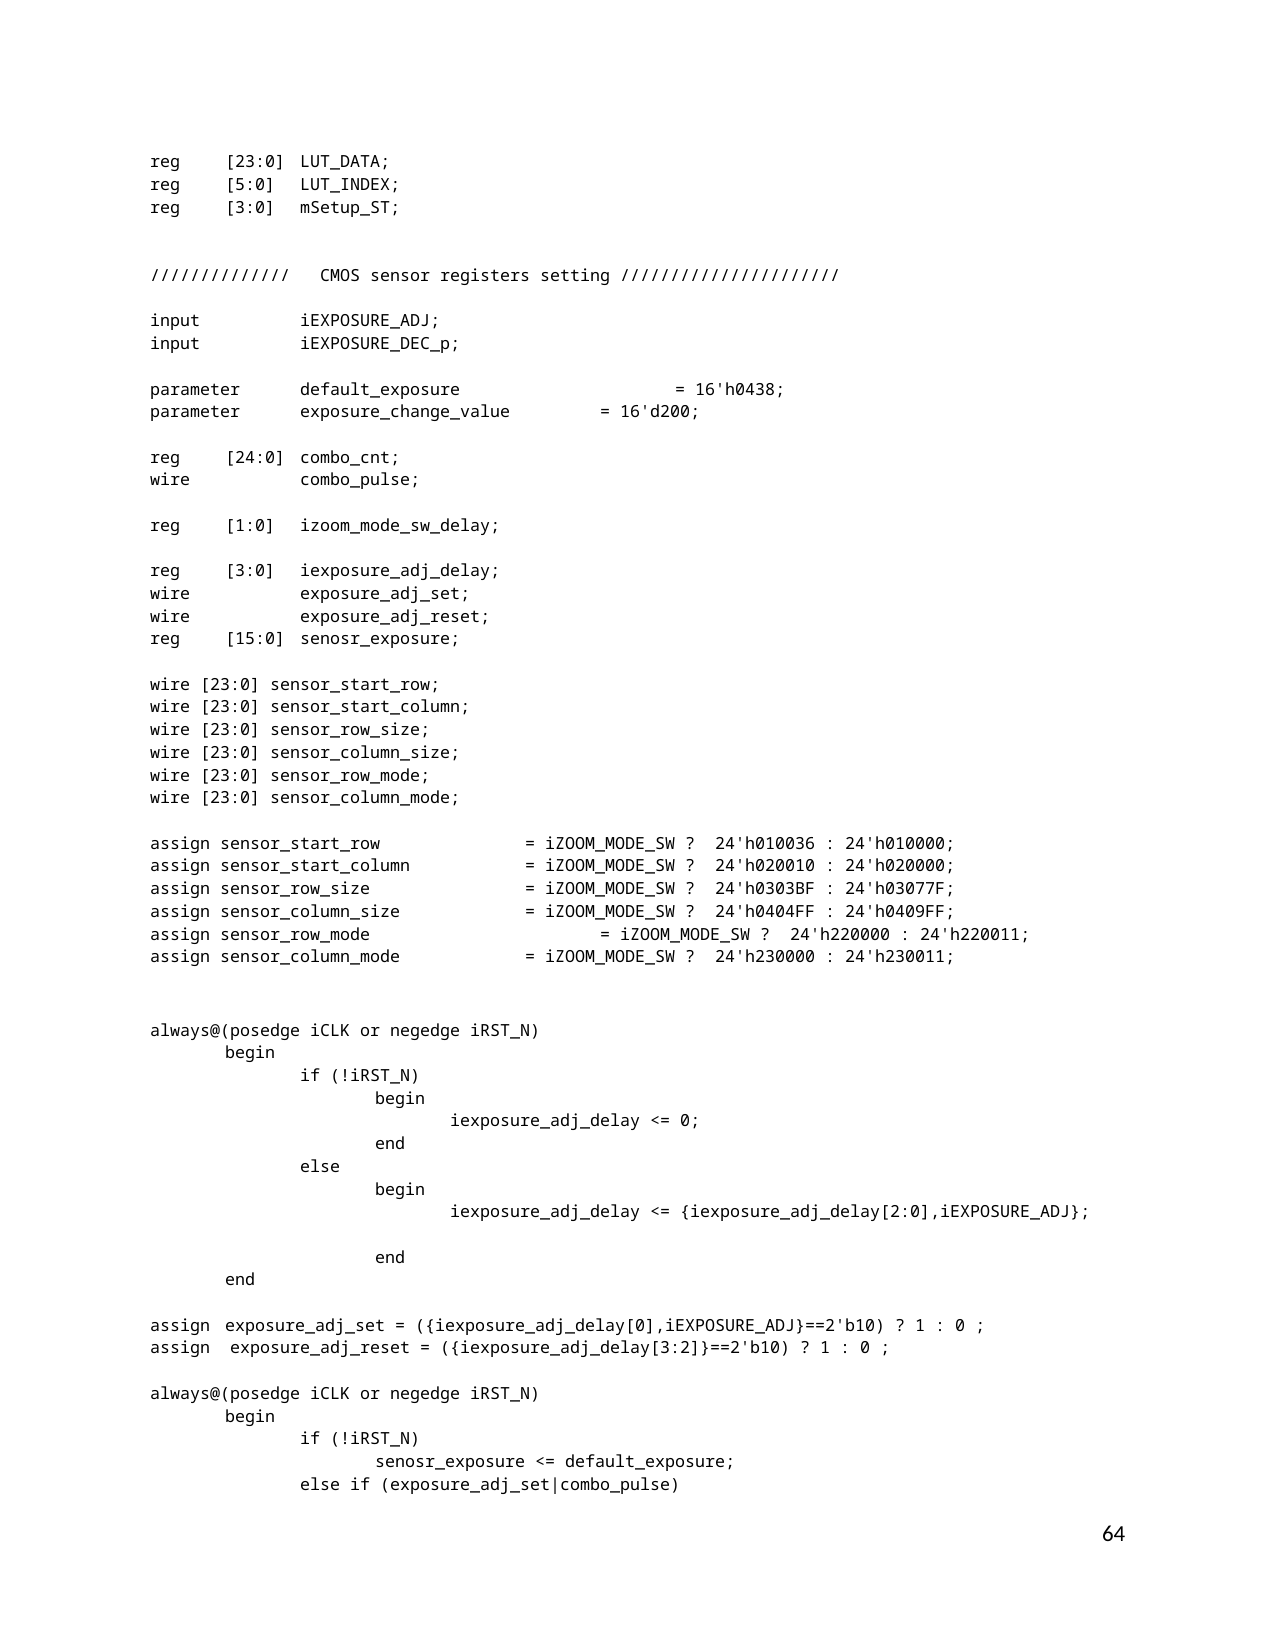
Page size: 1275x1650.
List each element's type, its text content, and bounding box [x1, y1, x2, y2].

text wire [23:0] sensor_row_mode; [150, 763, 1125, 786]
text begin [150, 1041, 1125, 1064]
text begin [150, 1086, 1125, 1109]
text reg [5:0] LUT_INDEX; [150, 173, 1125, 195]
text wire combo_pulse; [150, 468, 1125, 491]
text assign sensor_row_size = iZOOM_MODE_SW ? 24'h0303BF : 24'h03077F; [150, 877, 1125, 899]
text reg [23:0] LUT_DATA; [150, 150, 1125, 173]
text wire [23:0] sensor_start_row; [150, 672, 1125, 695]
text reg [24:0] combo_cnt; [150, 445, 1125, 468]
text wire [23:0] sensor_column_mode; [150, 786, 1125, 808]
text end [150, 1268, 1125, 1291]
text reg [1:0] izoom_mode_sw_delay; [150, 513, 1125, 536]
text else if (exposure_adj_set|combo_pulse) [150, 1472, 1125, 1495]
text input iEXPOSURE_ADJ; [150, 309, 1125, 332]
text assign sensor_start_row = iZOOM_MODE_SW ? 24'h010036 : 24'h010000; [150, 831, 1125, 854]
text wire exposure_adj_set; [150, 581, 1125, 604]
text reg [15:0] senosr_exposure; [150, 627, 1125, 649]
text assign sensor_column_mode = iZOOM_MODE_SW ? 24'h230000 : 24'h230011; [150, 945, 1125, 967]
text assign exposure_adj_reset = ({iexposure_adj_delay[3:2]}==2'b10) ? 1 : 0 ; [150, 1336, 1125, 1359]
text end [150, 1132, 1125, 1154]
text end [150, 1245, 1125, 1268]
text always@(posedge iCLK or negedge iRST_N) [150, 1018, 1125, 1041]
text iexposure_adj_delay <= 0; [150, 1109, 1125, 1132]
text senosr_exposure <= default_exposure; [150, 1450, 1125, 1472]
text reg [3:0] mSetup_ST; [150, 195, 1125, 218]
text wire exposure_adj_reset; [150, 604, 1125, 627]
text assign sensor_start_column = iZOOM_MODE_SW ? 24'h020010 : 24'h020000; [150, 854, 1125, 877]
text parameter default_exposure = 16'h0438; [150, 377, 1125, 400]
text assign sensor_column_size = iZOOM_MODE_SW ? 24'h0404FF : 24'h0409FF; [150, 899, 1125, 922]
text input iEXPOSURE_DEC_p; [150, 332, 1125, 354]
text reg [3:0] iexposure_adj_delay; [150, 559, 1125, 581]
text always@(posedge iCLK or negedge iRST_N) [150, 1382, 1125, 1404]
text wire [23:0] sensor_row_size; [150, 718, 1125, 740]
text assign exposure_adj_set = ({iexposure_adj_delay[0],iEXPOSURE_ADJ}==2'b10) ? 1 : 0 ; [150, 1313, 1125, 1336]
text wire [23:0] sensor_start_column; [150, 695, 1125, 718]
text assign sensor_row_mode = iZOOM_MODE_SW ? 24'h220000 : 24'h220011; [150, 922, 1125, 945]
text if (!iRST_N) [150, 1427, 1125, 1450]
text begin [150, 1404, 1125, 1427]
text ////////////// CMOS sensor registers setting ////////////////////// [150, 263, 1125, 286]
text if (!iRST_N) [150, 1064, 1125, 1086]
text iexposure_adj_delay <= {iexposure_adj_delay[2:0],iEXPOSURE_ADJ}; [150, 1200, 1125, 1245]
text wire [23:0] sensor_column_size; [150, 740, 1125, 763]
text begin [150, 1177, 1125, 1200]
text else [150, 1154, 1125, 1177]
text parameter exposure_change_value = 16'd200; [150, 400, 1125, 422]
